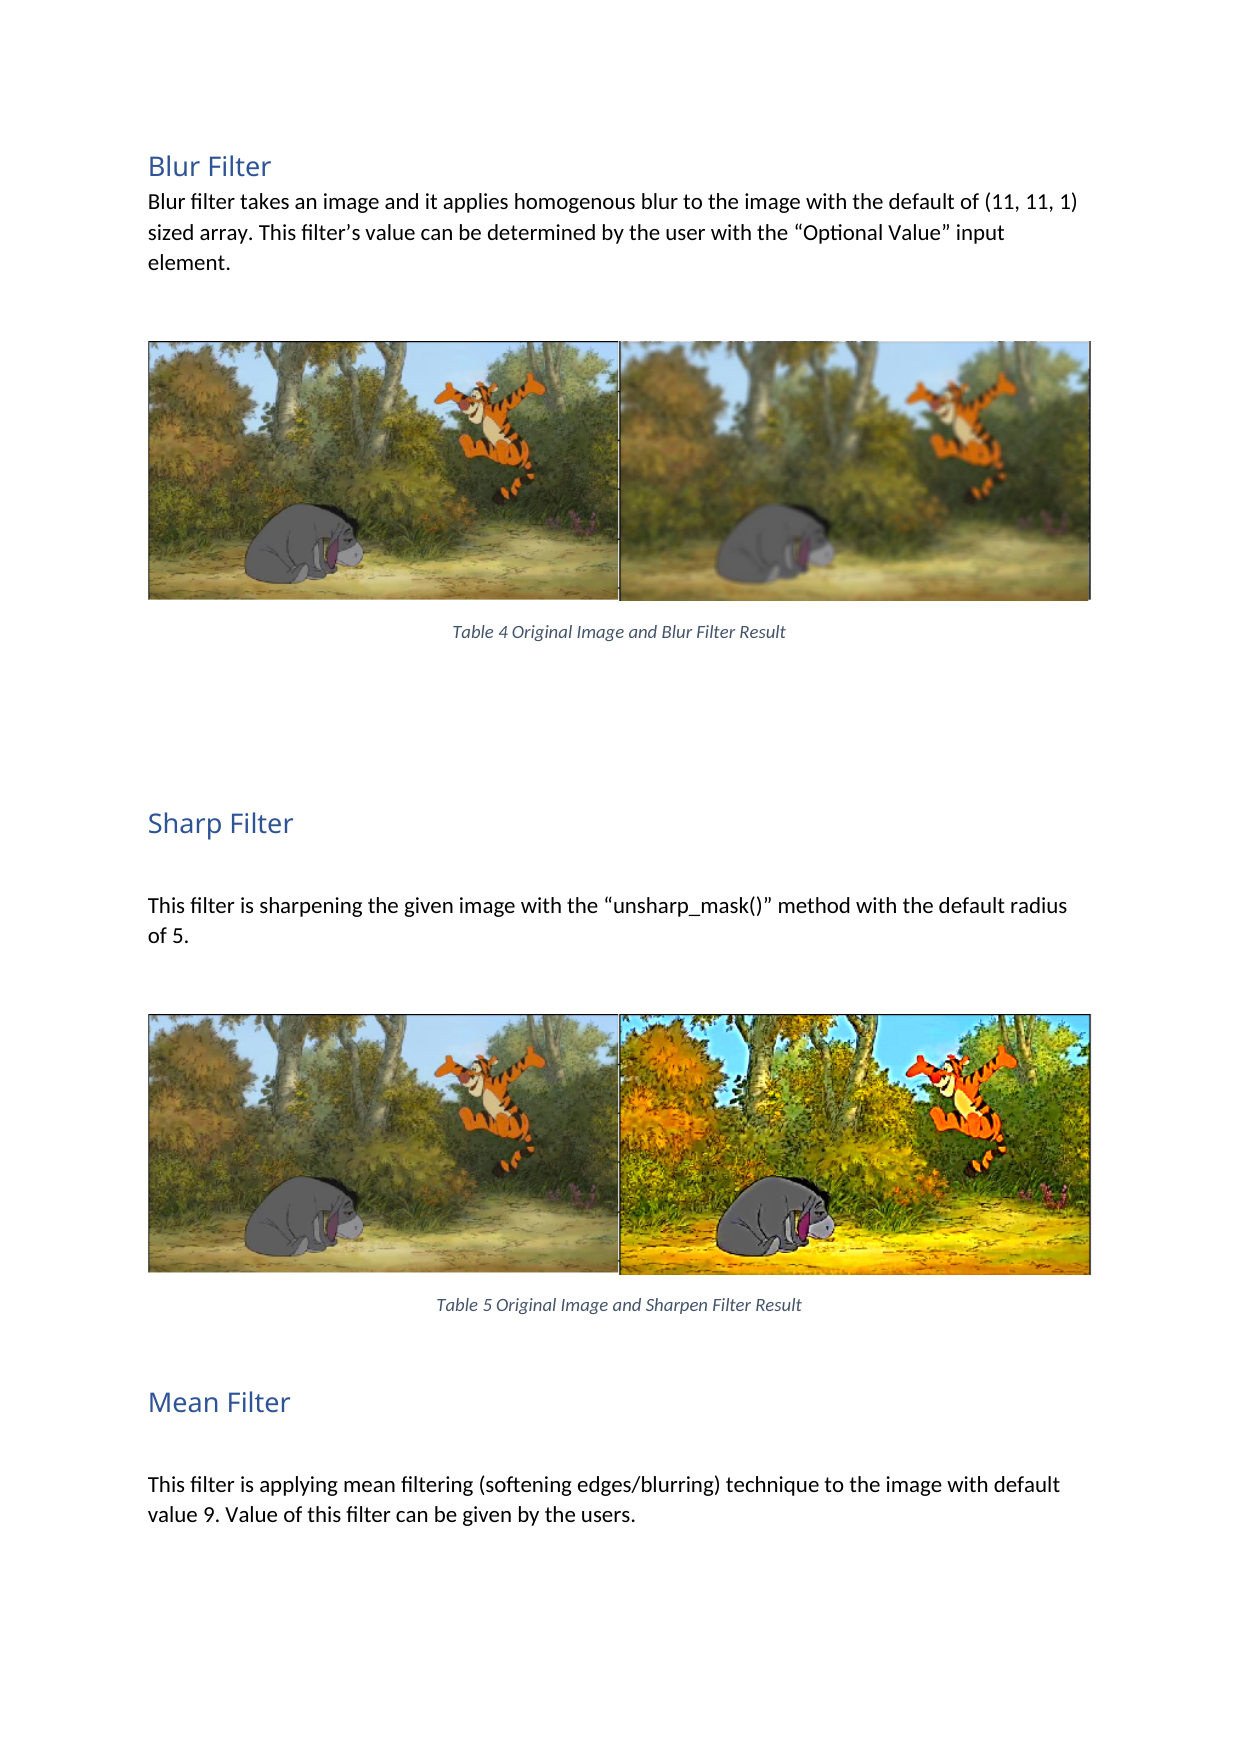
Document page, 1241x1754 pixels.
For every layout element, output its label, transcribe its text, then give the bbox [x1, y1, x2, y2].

subtitle Sharp Filter [148, 804, 1093, 841]
subtitle Blur Filter [148, 148, 1093, 184]
subtitle Mean Filter [148, 1384, 1093, 1421]
picture [148, 1014, 1092, 1275]
text Table 5 Original Image and Sharpen Filter Result [148, 1293, 1093, 1316]
picture [148, 341, 1092, 601]
text This filter is sharpening the given image with the “unsharp_mask()” method with the default radius of 5. [148, 891, 1093, 949]
text This filter is applying mean filtering (softening edges/blurring) technique to the image with default value 9. Value of this filter can be given by the users. [148, 1470, 1093, 1528]
text Blur filter takes an image and it applies homogenous blur to the image with the default of (11, 11, 1) sized array. This filter’s value can be determined by the user with the “Optional Value” input element. [148, 187, 1093, 276]
text Table 4 Original Image and Blur Filter Result [148, 620, 1093, 643]
